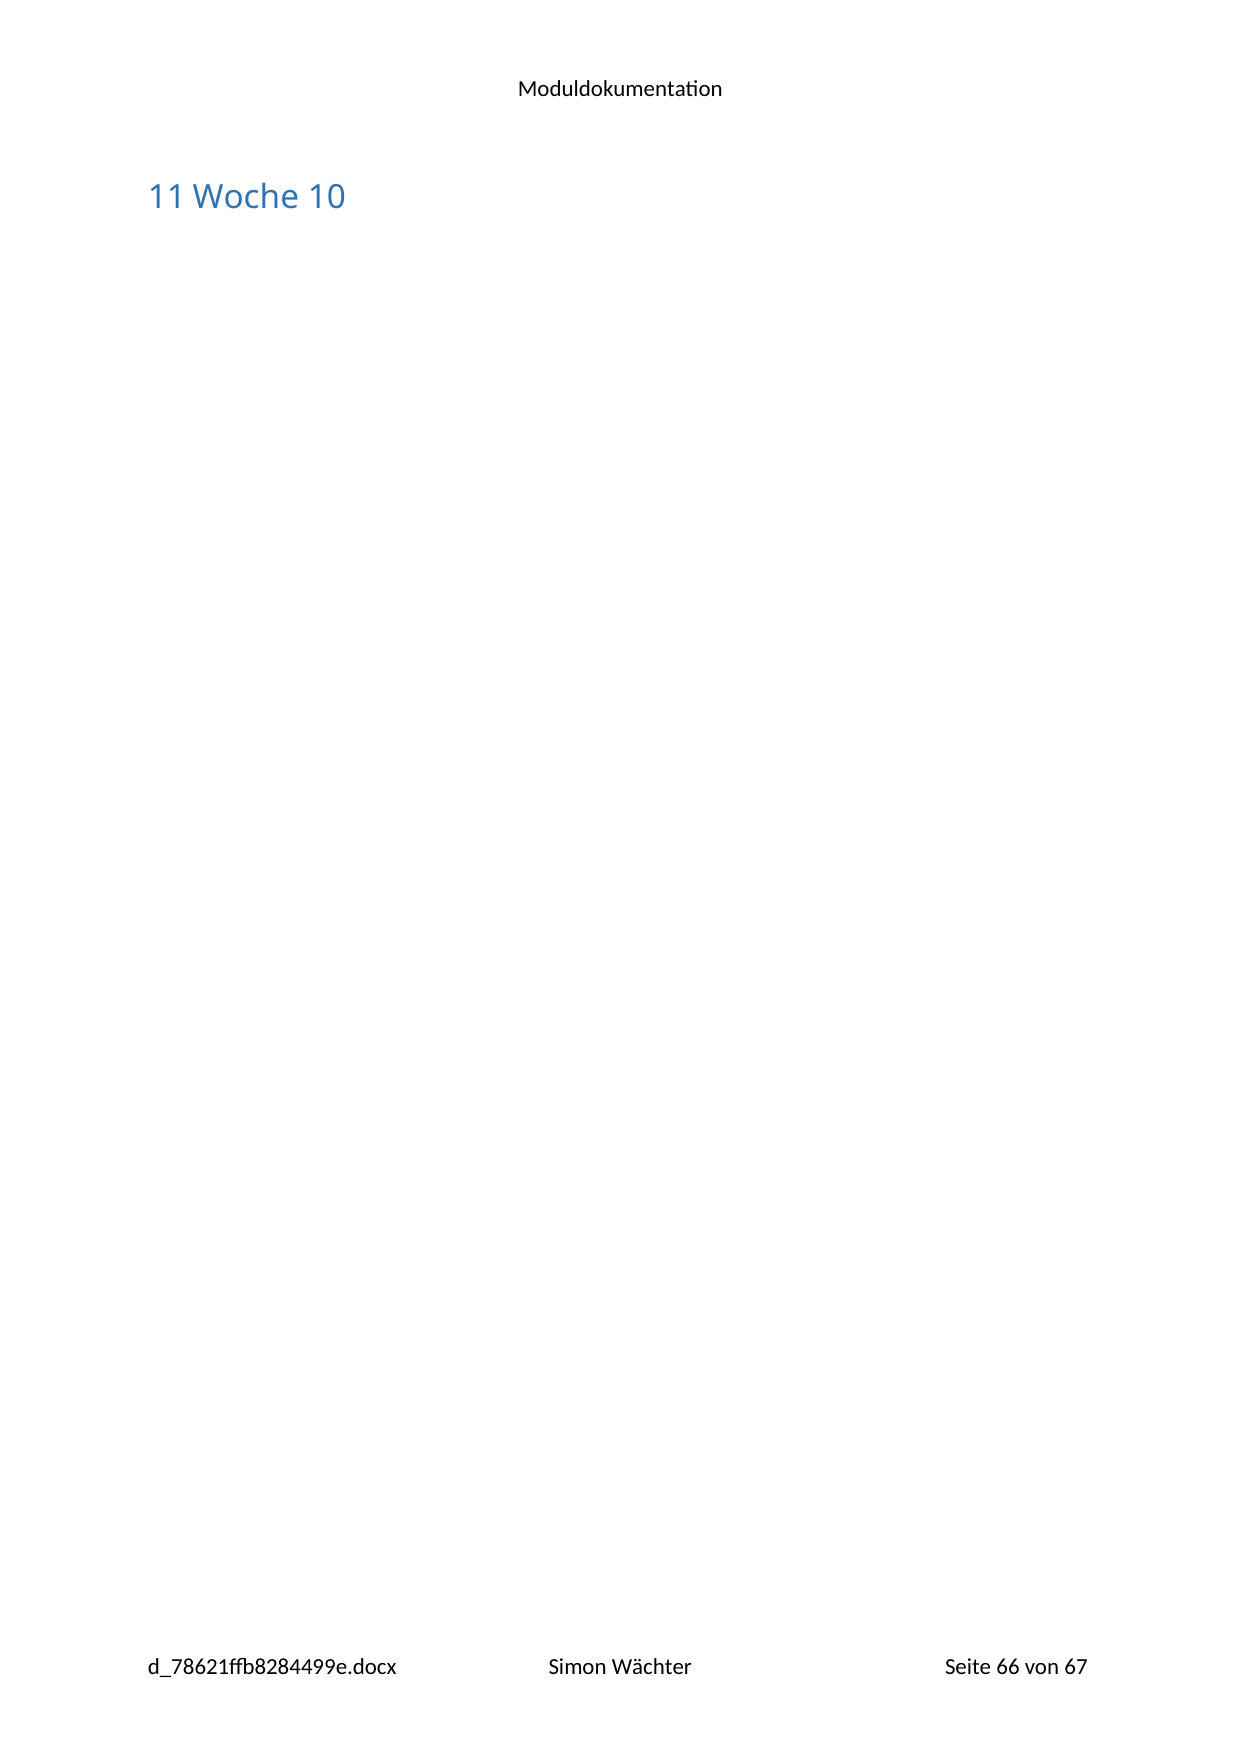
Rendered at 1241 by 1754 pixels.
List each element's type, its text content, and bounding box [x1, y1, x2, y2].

subtitle Woche 10 [148, 173, 1093, 218]
